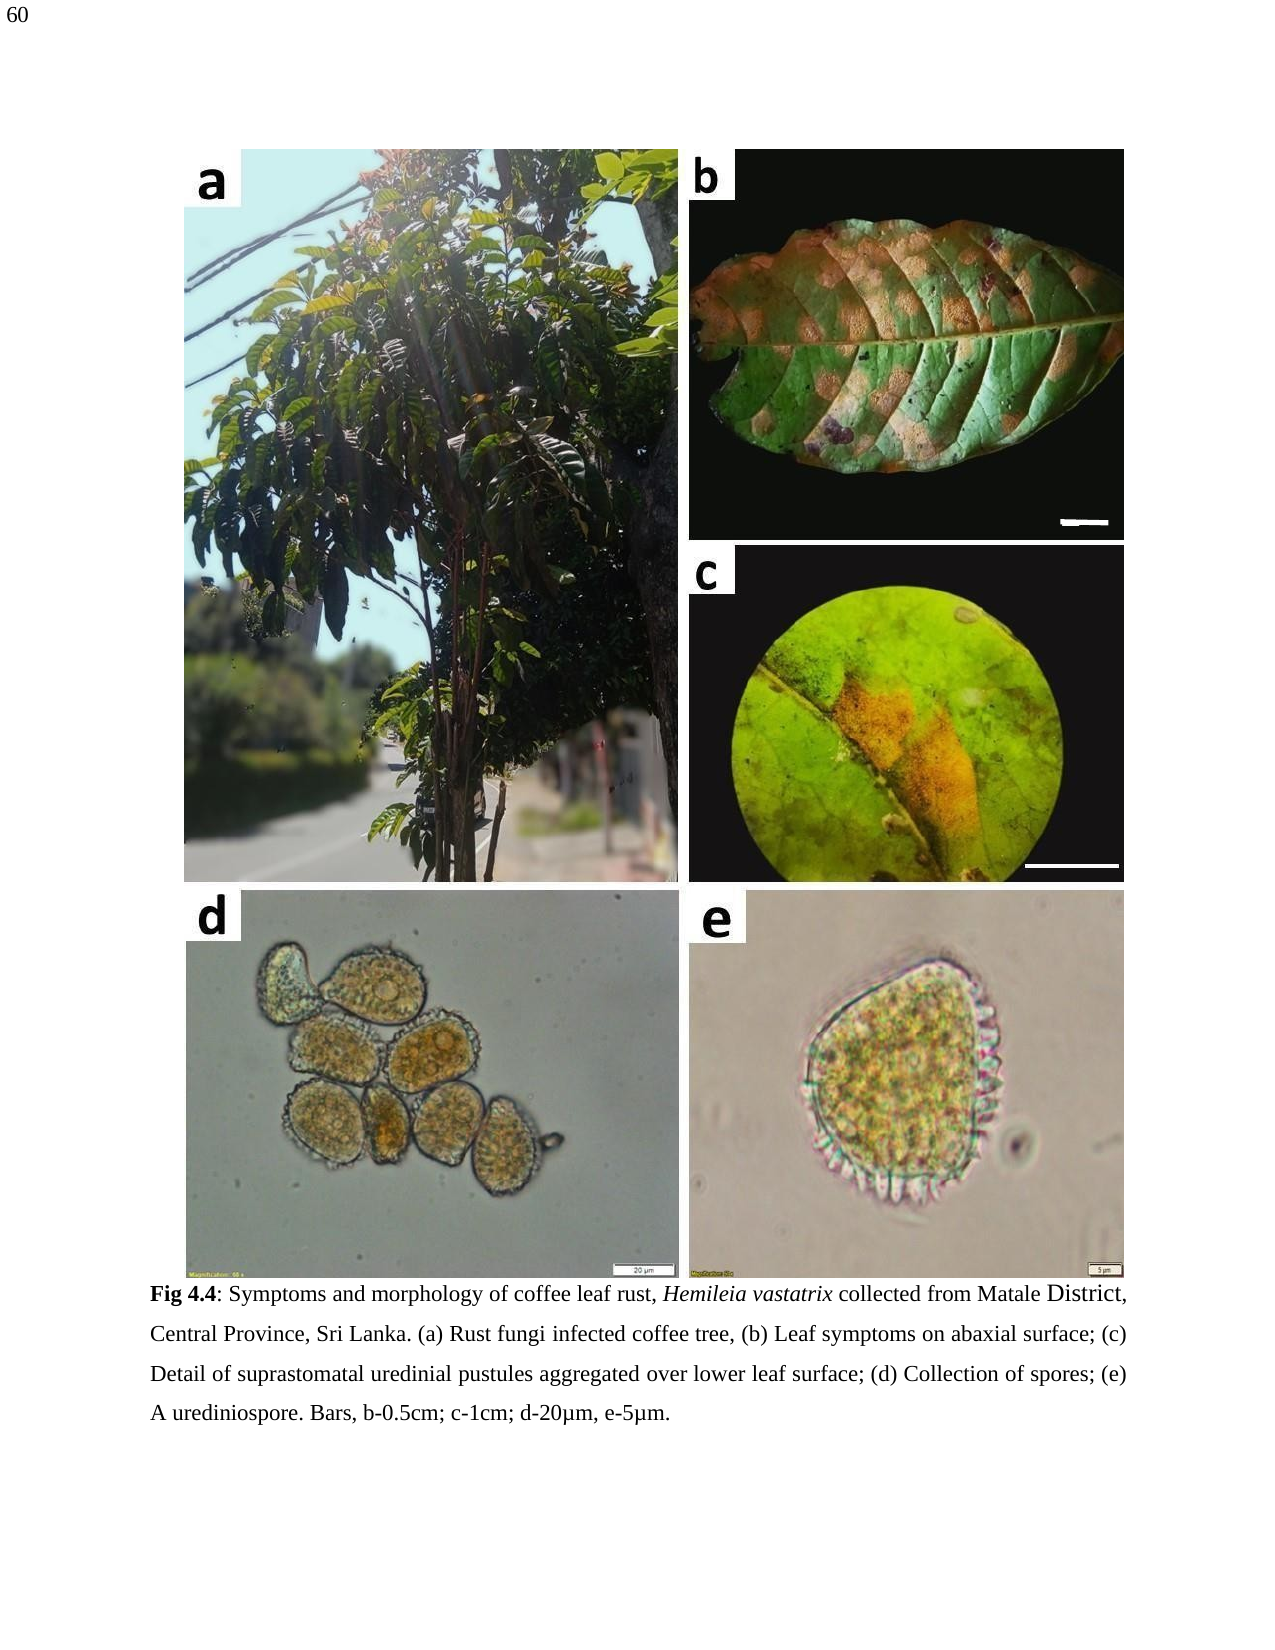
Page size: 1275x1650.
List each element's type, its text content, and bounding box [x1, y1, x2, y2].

picture [184, 149, 1124, 1278]
text Fig 4.4: Symptoms and morphology of coffee leaf rust, Hemileia vastatrix collected from Matale District, Central Province, Sri Lanka. (a) Rust fungi infected coffee tree, (b) Leaf symptoms on abaxial surface; (c) Detail of suprastomatal uredinial pustules aggregated over lower leaf surface; (d) Collection of spores; (e) A urediniospore. Bars, b-0.5cm; c-1cm; d-20µm, e-5µm. [150, 1278, 1127, 1425]
